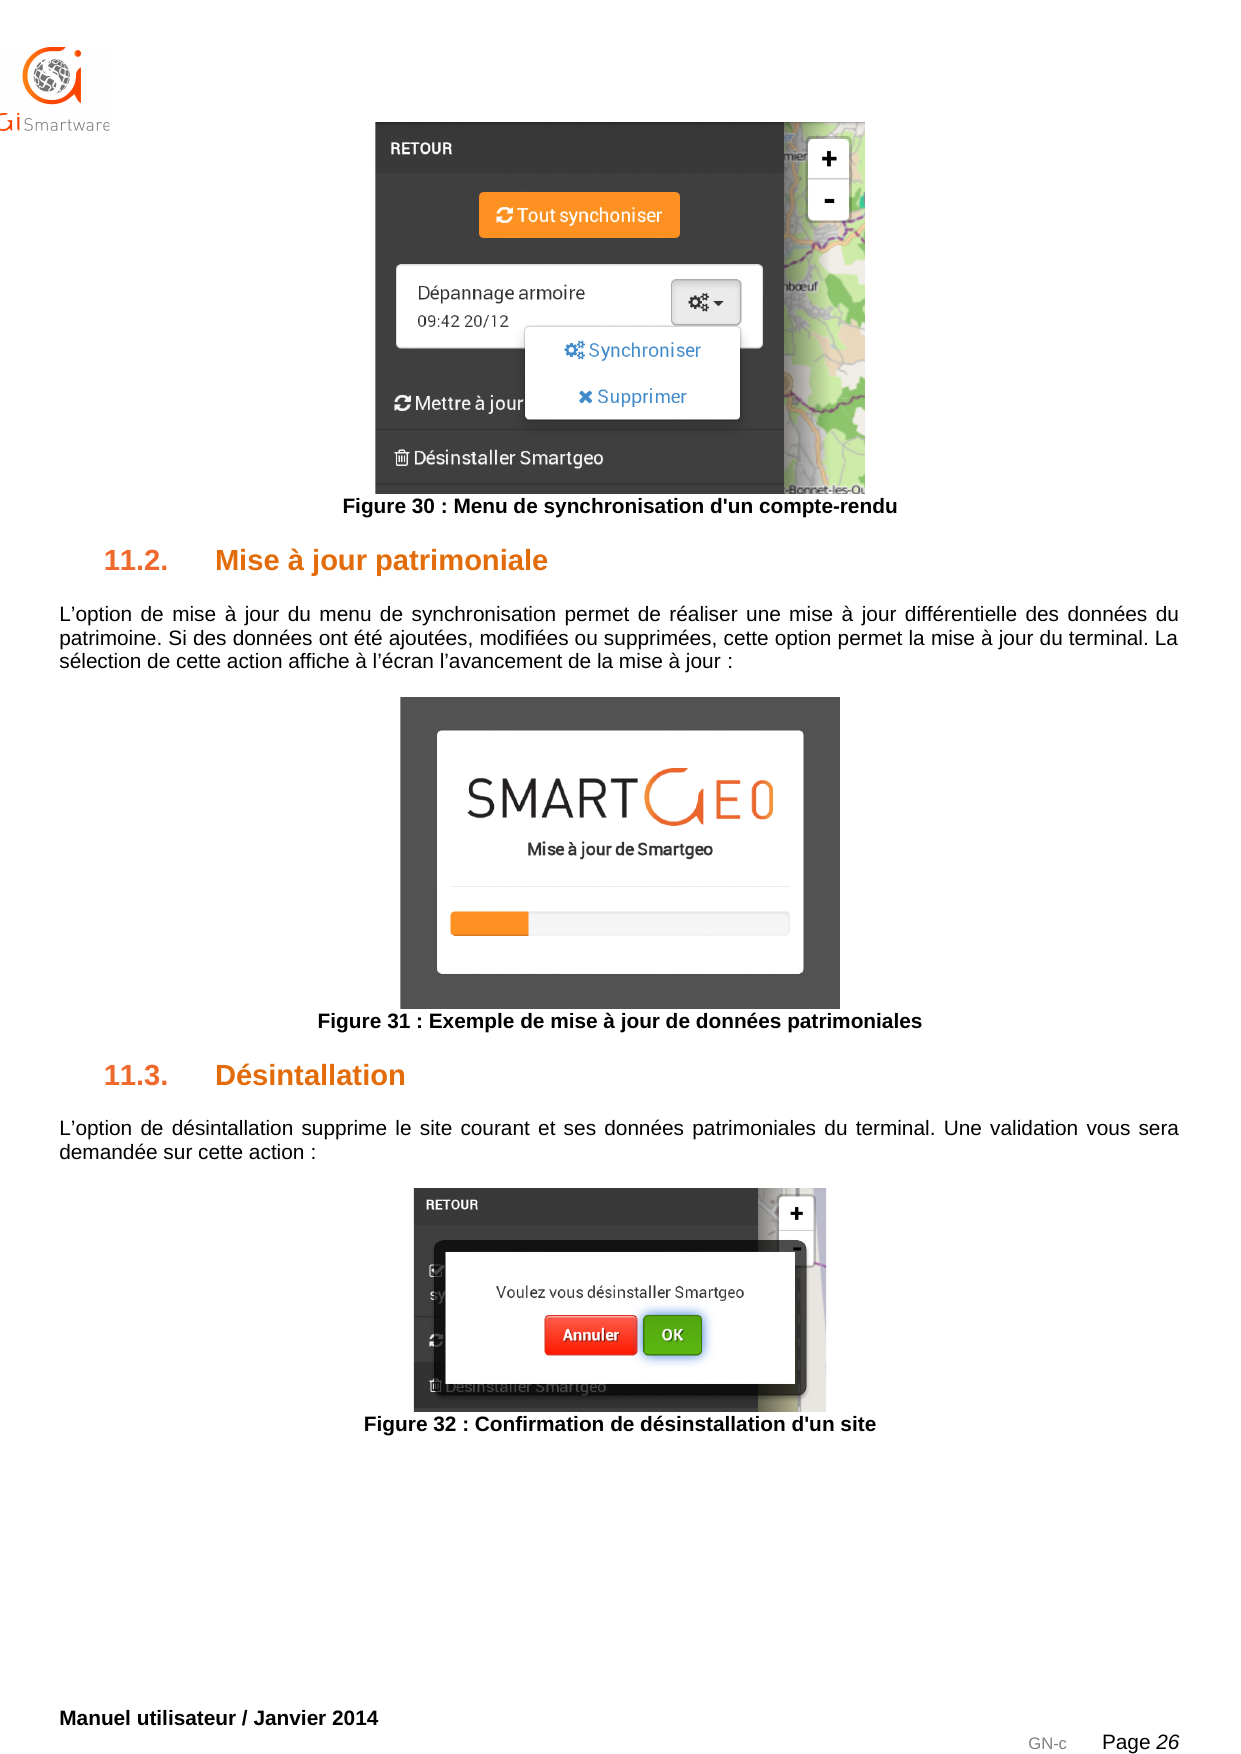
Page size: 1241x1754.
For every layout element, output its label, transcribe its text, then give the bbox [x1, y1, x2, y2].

picture [413, 1188, 827, 1412]
picture [0, 47, 110, 131]
text L’option de mise à jour du menu de synchronisation permet de réaliser une mise à jour différentielle des données du patrimoine. Si des données ont été ajoutées, modifiées ou supprimées, cette option permet la mise à jour du terminal. La sélection de cette action affiche à l’écran l’avancement de la mise à jour : [59, 601, 1181, 673]
subtitle Désintallation [103, 1058, 1181, 1091]
text L’option de désintallation supprime le site courant et ses données patrimoniales du terminal. Une validation vous sera demandée sur cette action : [59, 1116, 1181, 1164]
subtitle Mise à jour patrimoniale [103, 543, 1181, 576]
picture [400, 697, 840, 1009]
picture [375, 122, 865, 494]
